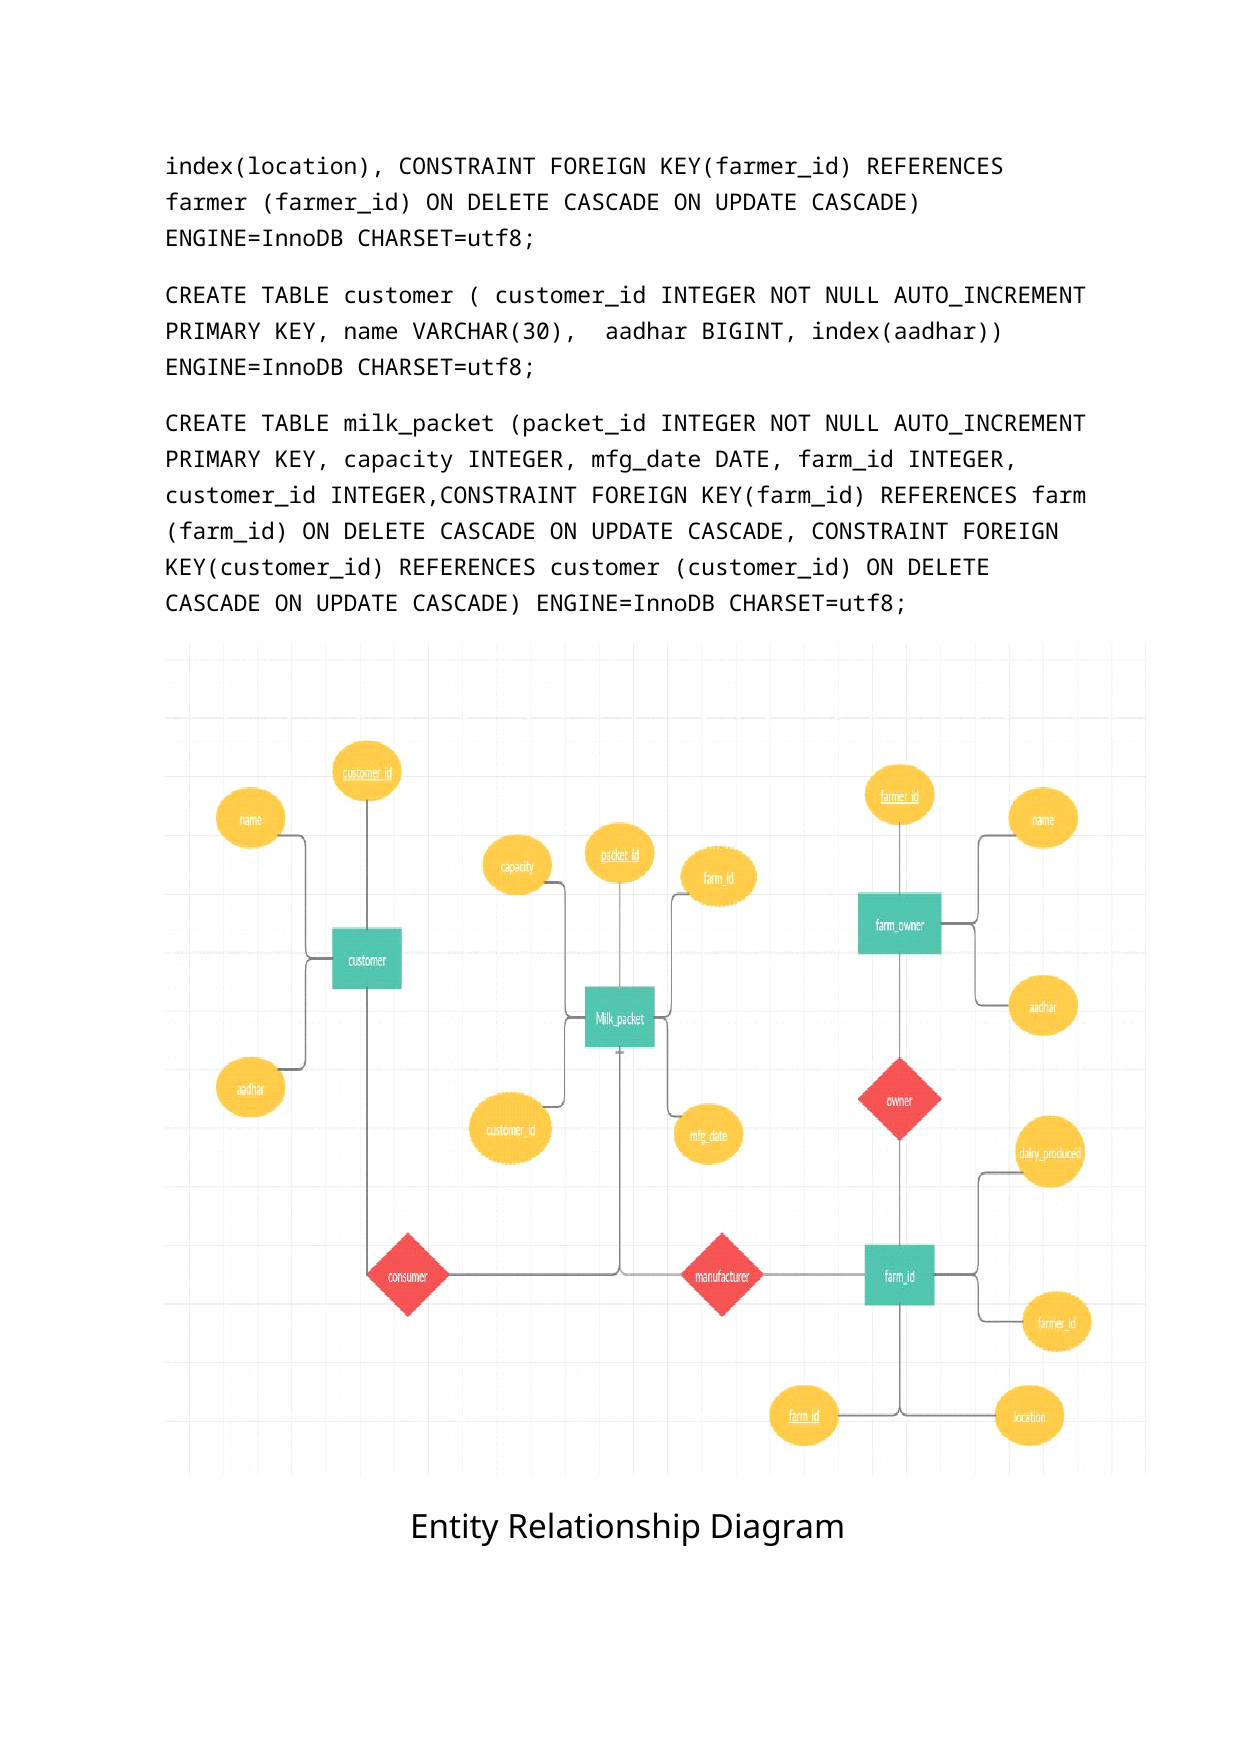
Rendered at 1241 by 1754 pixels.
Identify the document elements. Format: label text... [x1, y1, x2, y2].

picture [164, 643, 1146, 1475]
text Entity Relationship Diagram [165, 1475, 1090, 1548]
text CREATE TABLE milk_packet (packet_id INTEGER NOT NULL AUTO_INCREMENT PRIMARY KEY, capacity INTEGER, mfg_date DATE, farm_id INTEGER, customer_id INTEGER,CONSTRAINT FOREIGN KEY(farm_id) REFERENCES farm (farm_id) ON DELETE CASCADE ON UPDATE CASCADE, CONSTRAINT FOREIGN KEY(customer_id) REFERENCES customer (customer_id) ON DELETE CASCADE ON UPDATE CASCADE) ENGINE=InnoDB CHARSET=utf8; [165, 407, 1090, 618]
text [165, 150, 1090, 253]
text CREATE TABLE customer ( customer_id INTEGER NOT NULL AUTO_INCREMENT PRIMARY KEY, name VARCHAR(30), aadhar BIGINT, index(aadhar)) ENGINE=InnoDB CHARSET=utf8; [165, 279, 1090, 382]
